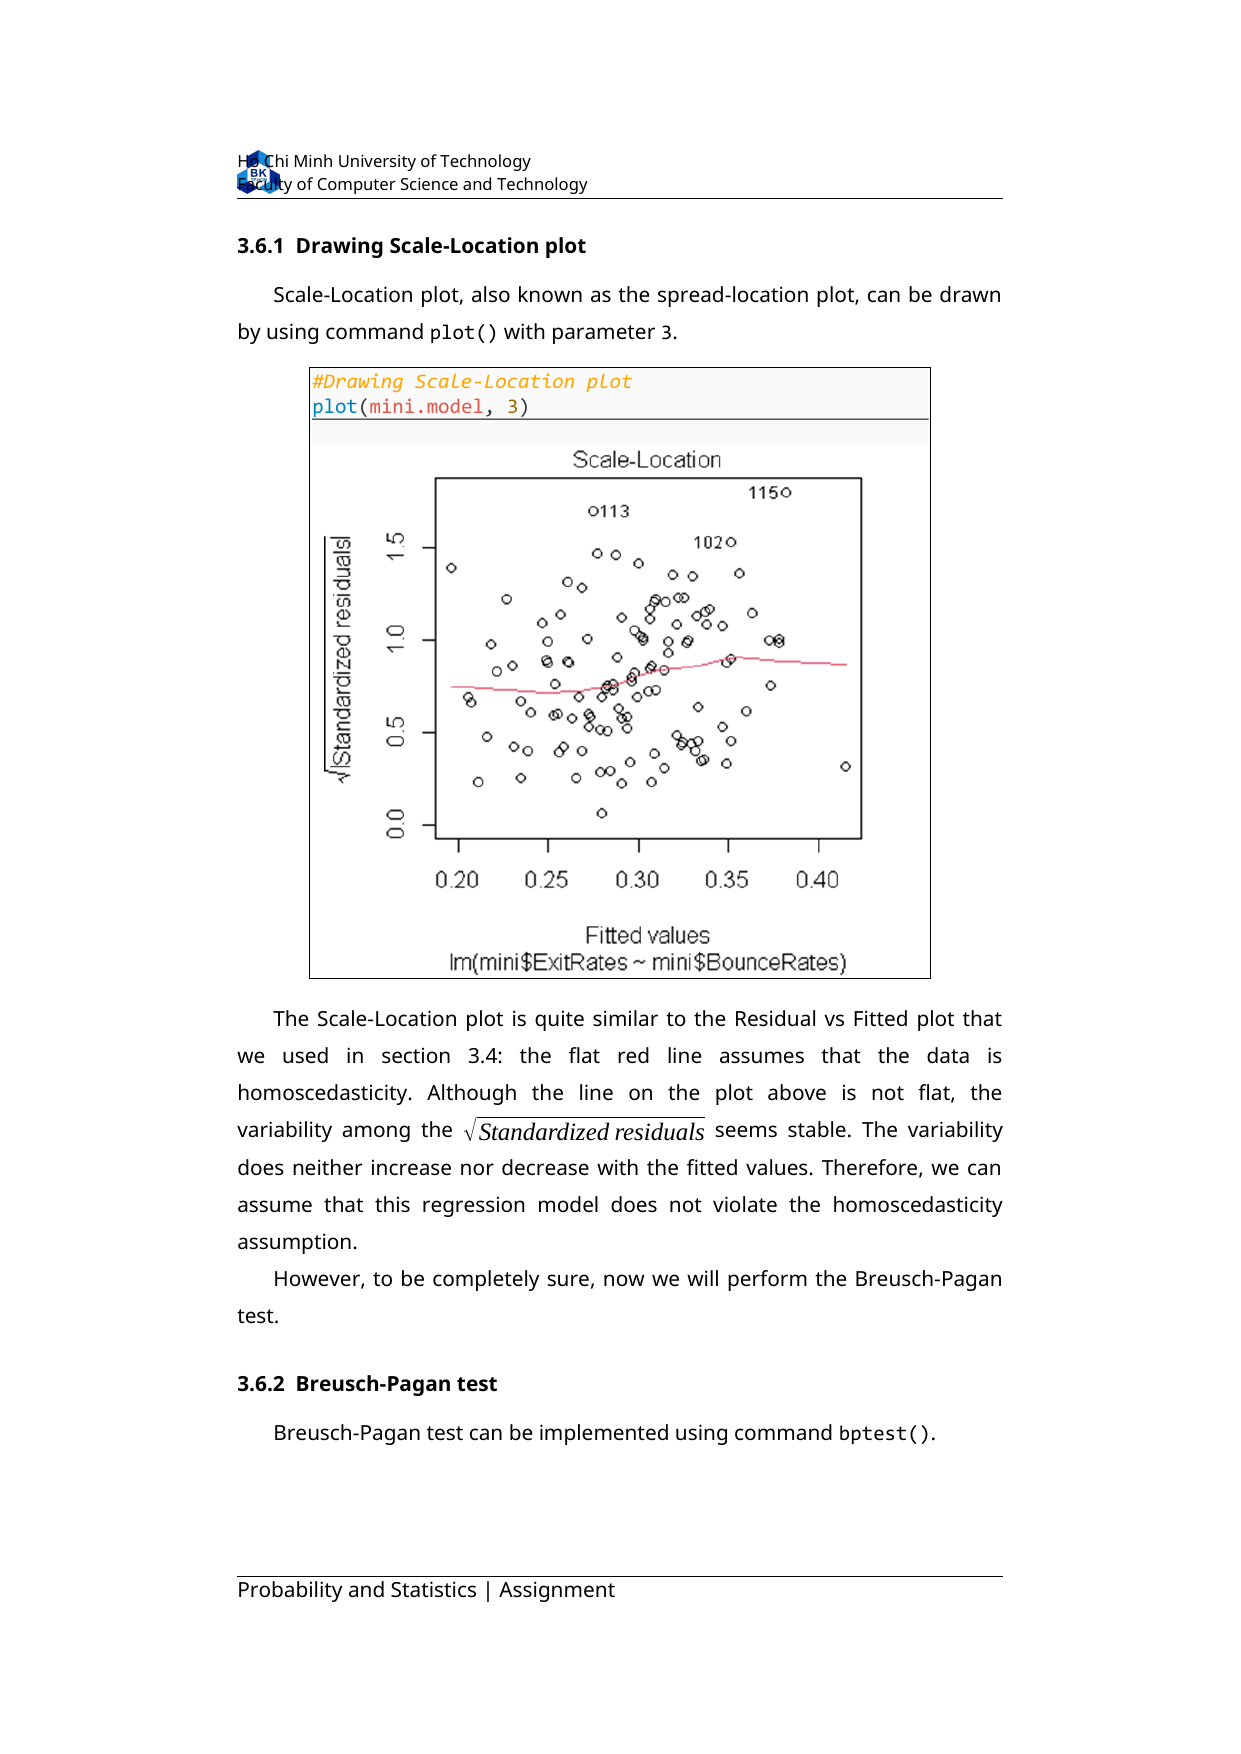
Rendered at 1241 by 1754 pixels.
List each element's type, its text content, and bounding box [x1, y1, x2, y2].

text Breusch-Pagan test can be implemented using command bptest(). [237, 1418, 1003, 1447]
subtitle 3.6.1 Drawing Scale-Location plot [237, 231, 1003, 259]
text The Scale-Location plot is quite similar to the Residual vs Fitted plot that we used in section 3.4: the flat red line assumes that the data is homoscedasticity. Although the line on the plot above is not flat, the variability among the seems stable. The variability does neither increase nor decrease with the fitted values. Therefore, we can assume that this regression model does not violate the homoscedasticity assumption. [237, 1004, 1003, 1255]
picture [324, 447, 917, 977]
picture [237, 150, 280, 194]
subtitle 3.6.2 Breusch-Pagan test [237, 1369, 1003, 1397]
text However, to be completely sure, now we will perform the Breusch-Pagan test. [237, 1264, 1003, 1329]
text #Drawing Scale-Location plot [310, 368, 930, 391]
text plot(mini.model, 3) [310, 391, 930, 415]
text Scale-Location plot, also known as the spread-location plot, can be drawn by using command plot() with parameter 3. [237, 280, 1003, 346]
